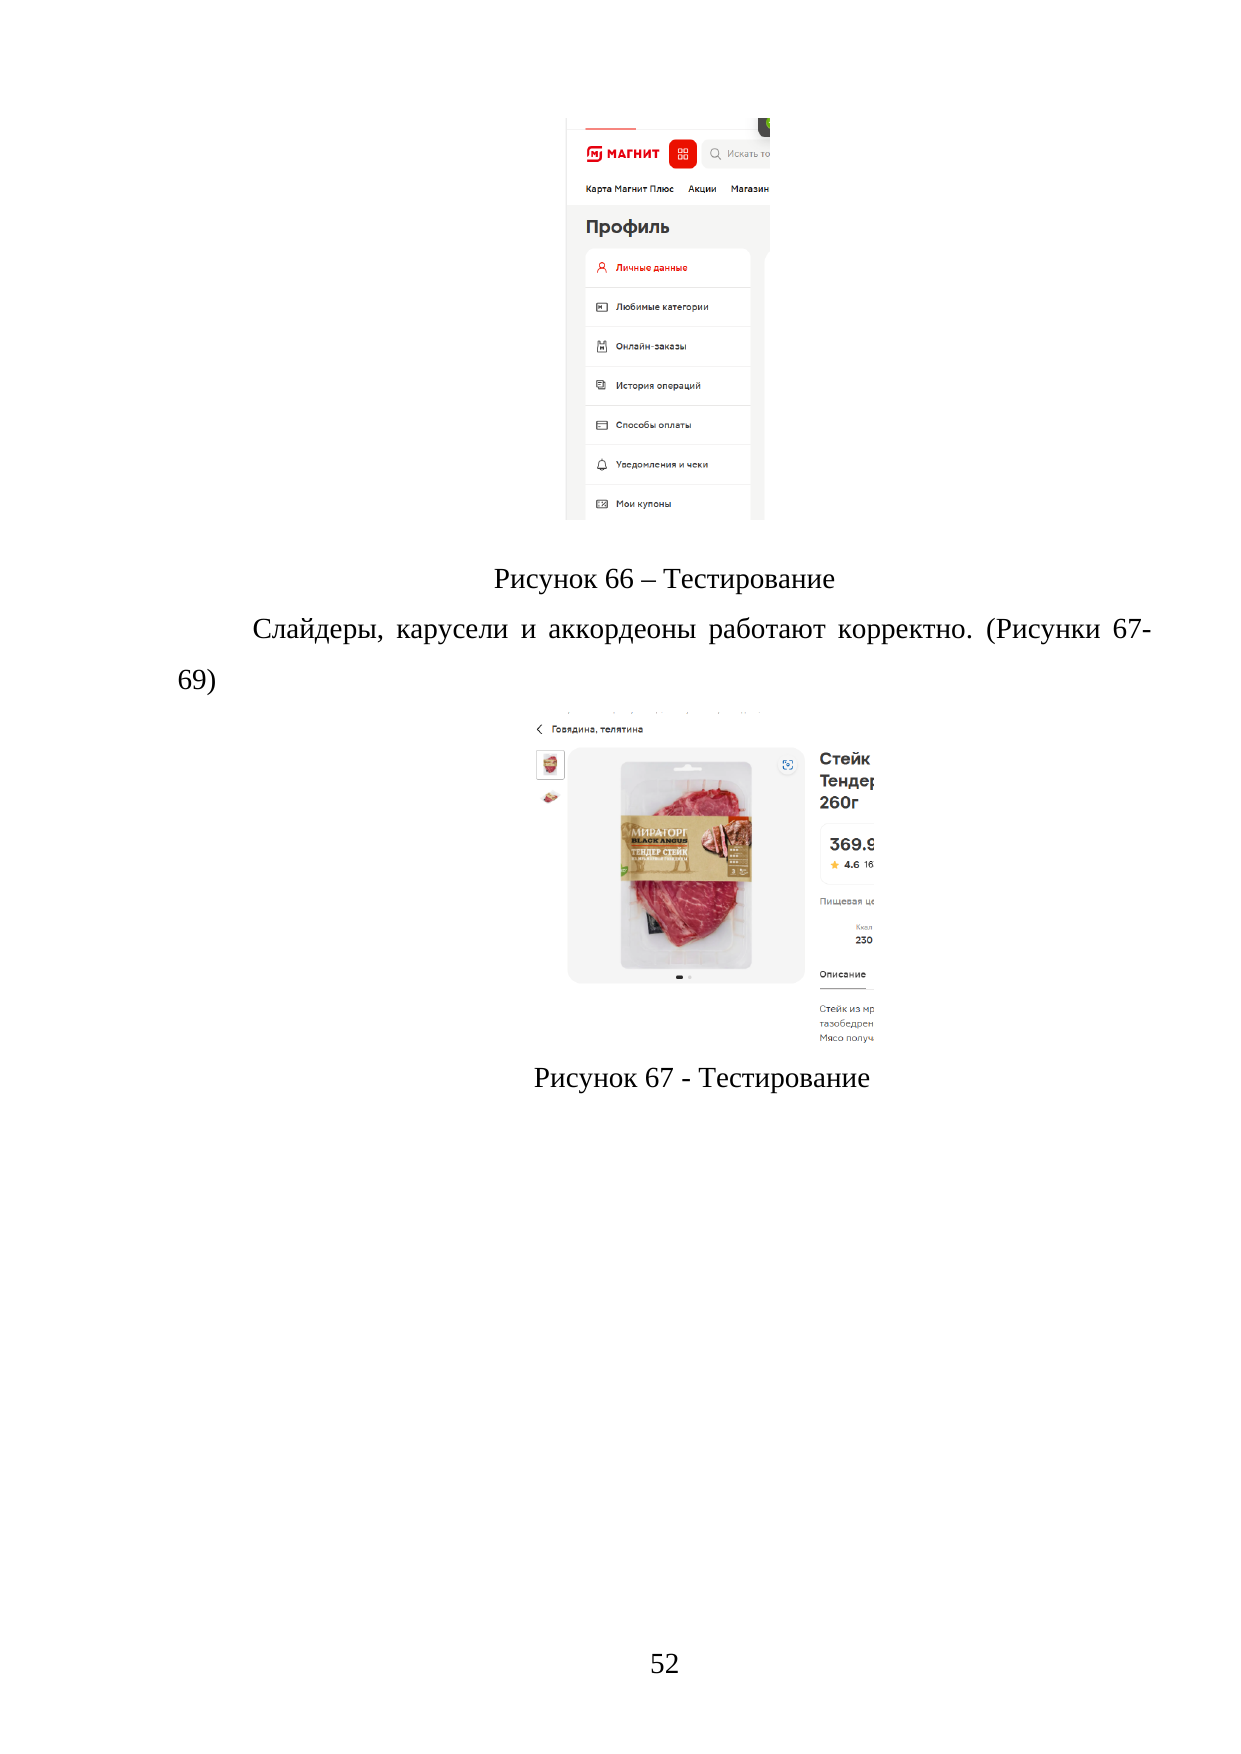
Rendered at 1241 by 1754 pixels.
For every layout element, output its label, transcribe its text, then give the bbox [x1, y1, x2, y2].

text Рисунок 67 - Тестирование [252, 1060, 1152, 1094]
text Слайдеры, карусели и аккордеоны работают корректно. (Рисунки 67-69) [177, 612, 1152, 695]
picture [565, 118, 770, 520]
text Рисунок 66 – Тестирование [177, 561, 1152, 595]
picture [530, 712, 874, 1044]
